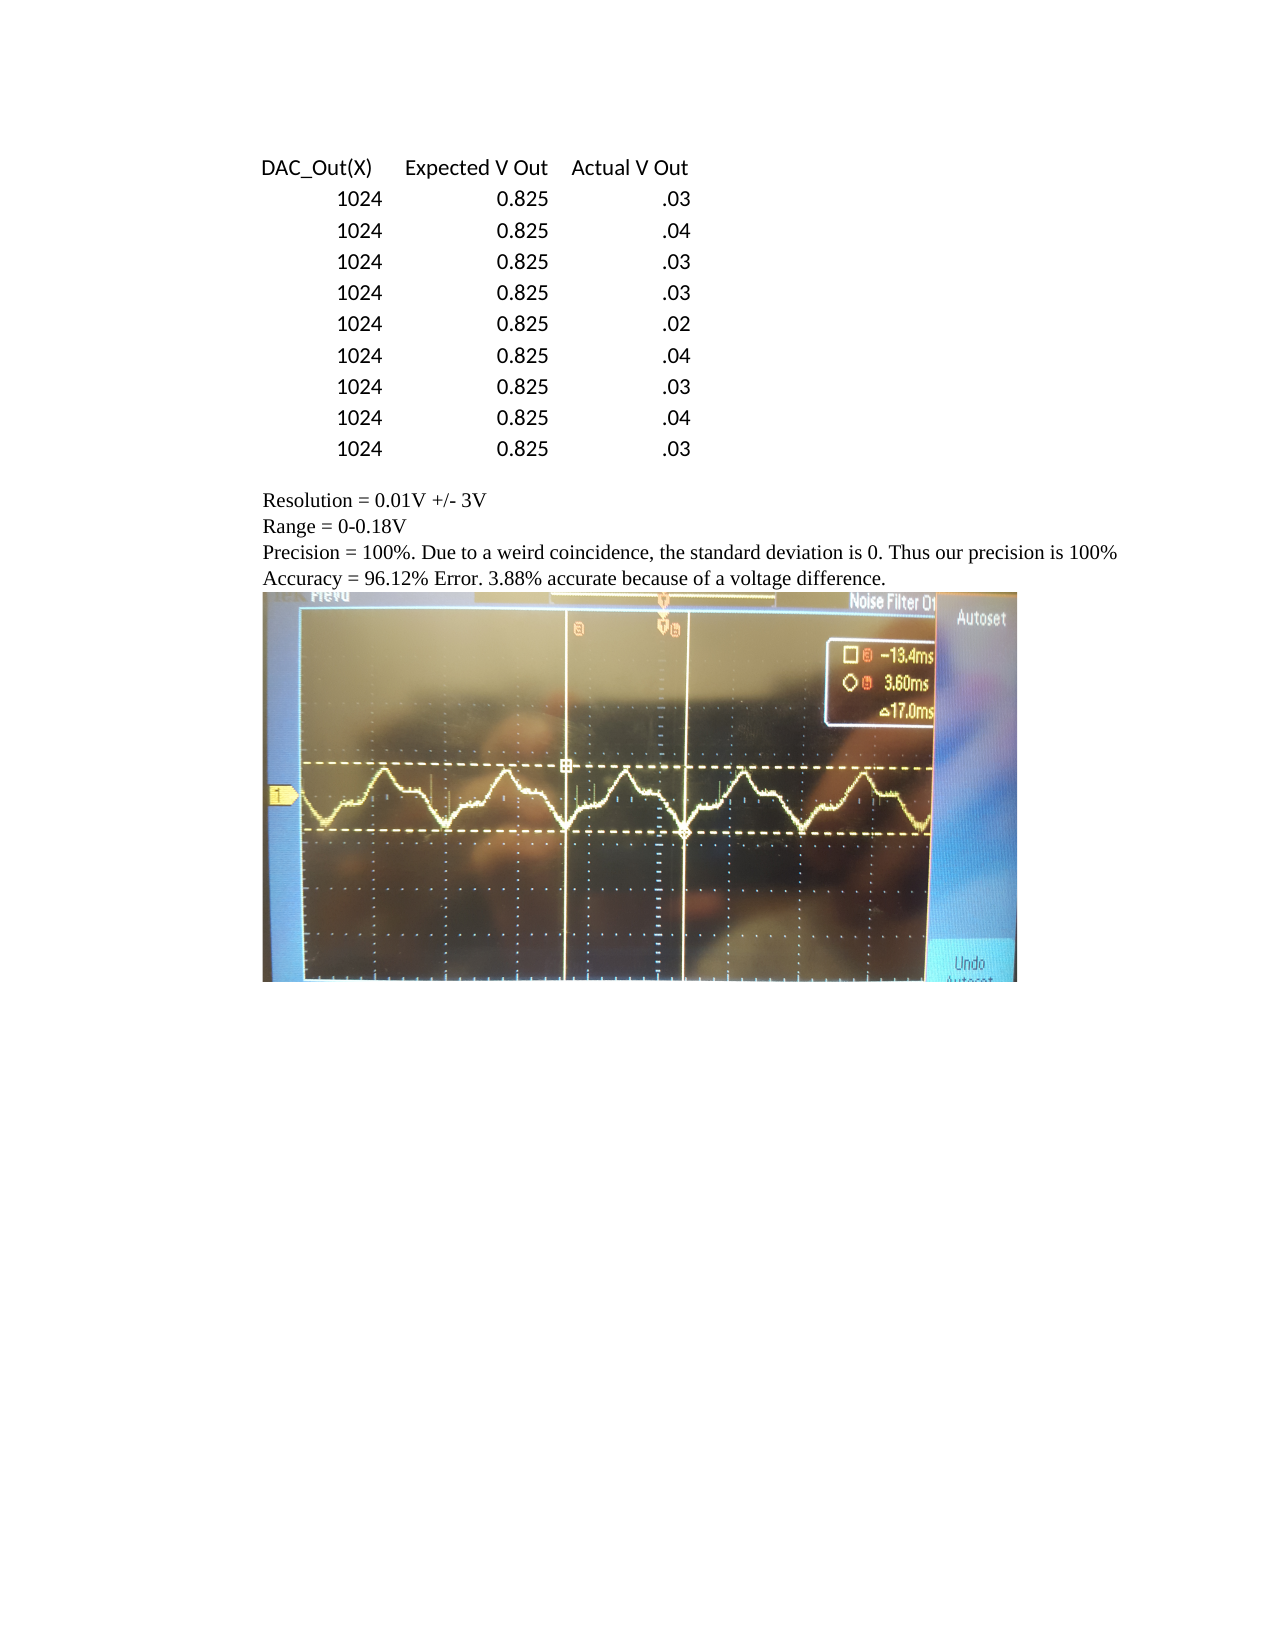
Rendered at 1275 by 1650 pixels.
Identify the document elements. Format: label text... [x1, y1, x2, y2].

table_cell .04 [560, 400, 702, 431]
table_header DAC_Out(X) [250, 150, 393, 181]
table_cell 0.825 [394, 431, 560, 462]
list Resolution = 0.01V +/- 3V [262, 488, 1125, 512]
list Range = 0-0.18V [262, 514, 1125, 538]
table_cell 0.825 [394, 213, 560, 244]
table_cell 0.825 [394, 306, 560, 337]
table_cell .02 [560, 306, 702, 337]
table_cell 1024 [250, 213, 393, 244]
table_cell 1024 [250, 306, 393, 337]
table_cell .04 [560, 338, 702, 369]
table_cell 0.825 [394, 338, 560, 369]
table_cell .03 [560, 181, 702, 212]
table_cell 0.825 [394, 275, 560, 306]
list Accuracy = 96.12% Error. 3.88% accurate because of a voltage difference. [262, 566, 1125, 590]
table_cell 1024 [250, 400, 393, 431]
table_cell 1024 [250, 244, 393, 275]
table_cell .03 [560, 369, 702, 400]
table_cell .04 [560, 213, 702, 244]
table_cell 1024 [250, 338, 393, 369]
table_cell .03 [560, 431, 702, 462]
table_cell 1024 [250, 431, 393, 462]
list Precision = 100%. Due to a weird coincidence, the standard deviation is 0. Thus our precision is 100% [262, 540, 1125, 564]
table_cell 1024 [250, 275, 393, 306]
table_cell 0.825 [394, 400, 560, 431]
picture [262, 592, 1018, 982]
table_cell 0.825 [394, 181, 560, 212]
table_cell 0.825 [394, 244, 560, 275]
table_cell .03 [560, 244, 702, 275]
table_header Expected V Out [394, 150, 560, 181]
table_header Actual V Out [560, 150, 702, 181]
table_cell 1024 [250, 369, 393, 400]
table_cell .03 [560, 275, 702, 306]
table_cell 1024 [250, 181, 393, 212]
table_cell 0.825 [394, 369, 560, 400]
